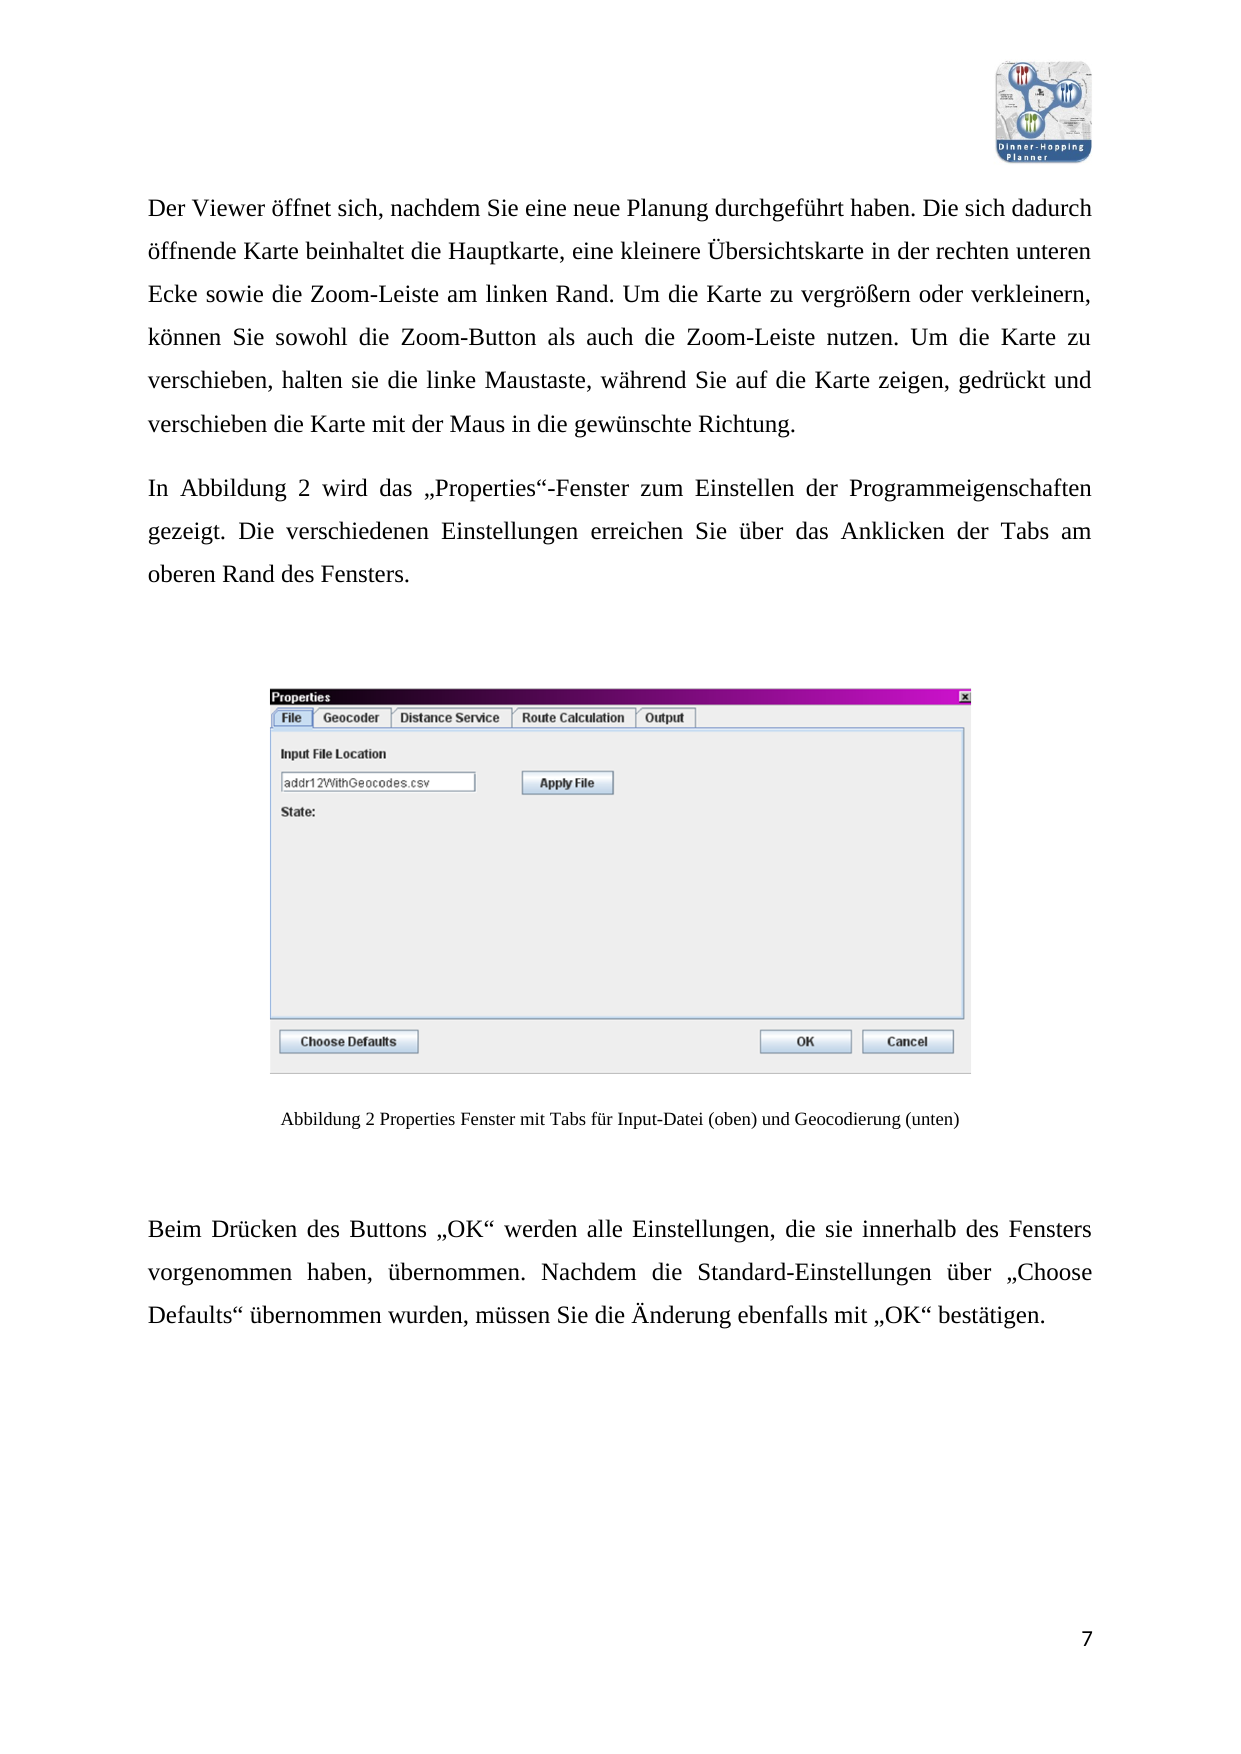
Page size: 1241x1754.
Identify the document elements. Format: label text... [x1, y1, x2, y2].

text In Abbildung 2 wird das „Properties“-Fenster zum Einstellen der Programmeigenschaften gezeigt. Die verschiedenen Einstellungen erreichen Sie über das Anklicken der Tabs am oberen Rand des Fensters. [148, 473, 1093, 588]
text Der Viewer öffnet sich, nachdem Sie eine neue Planung durchgeführt haben. Die sich dadurch öffnende Karte beinhaltet die Hauptkarte, eine kleinere Übersichtskarte in der rechten unteren Ecke sowie die Zoom-Leiste am linken Rand. Um die Karte zu vergrößern oder verkleinern, können Sie sowohl die Zoom-Button als auch die Zoom-Leiste nutzen. Um die Karte zu verschieben, halten sie die linke Maustaste, während Sie auf die Karte zeigen, gedrückt und verschieben die Karte mit der Maus in die gewünschte Richtung. [148, 193, 1093, 437]
picture [269, 686, 972, 1074]
text Beim Drücken des Buttons „OK“ werden alle Einstellungen, die sie innerhalb des Fensters vorgenommen haben, übernommen. Nachdem die Standard-Einstellungen über „Choose Defaults“ übernommen wurden, müssen Sie die Änderung ebenfalls mit „OK“ bestätigen. [148, 1214, 1093, 1329]
picture [993, 59, 1093, 165]
